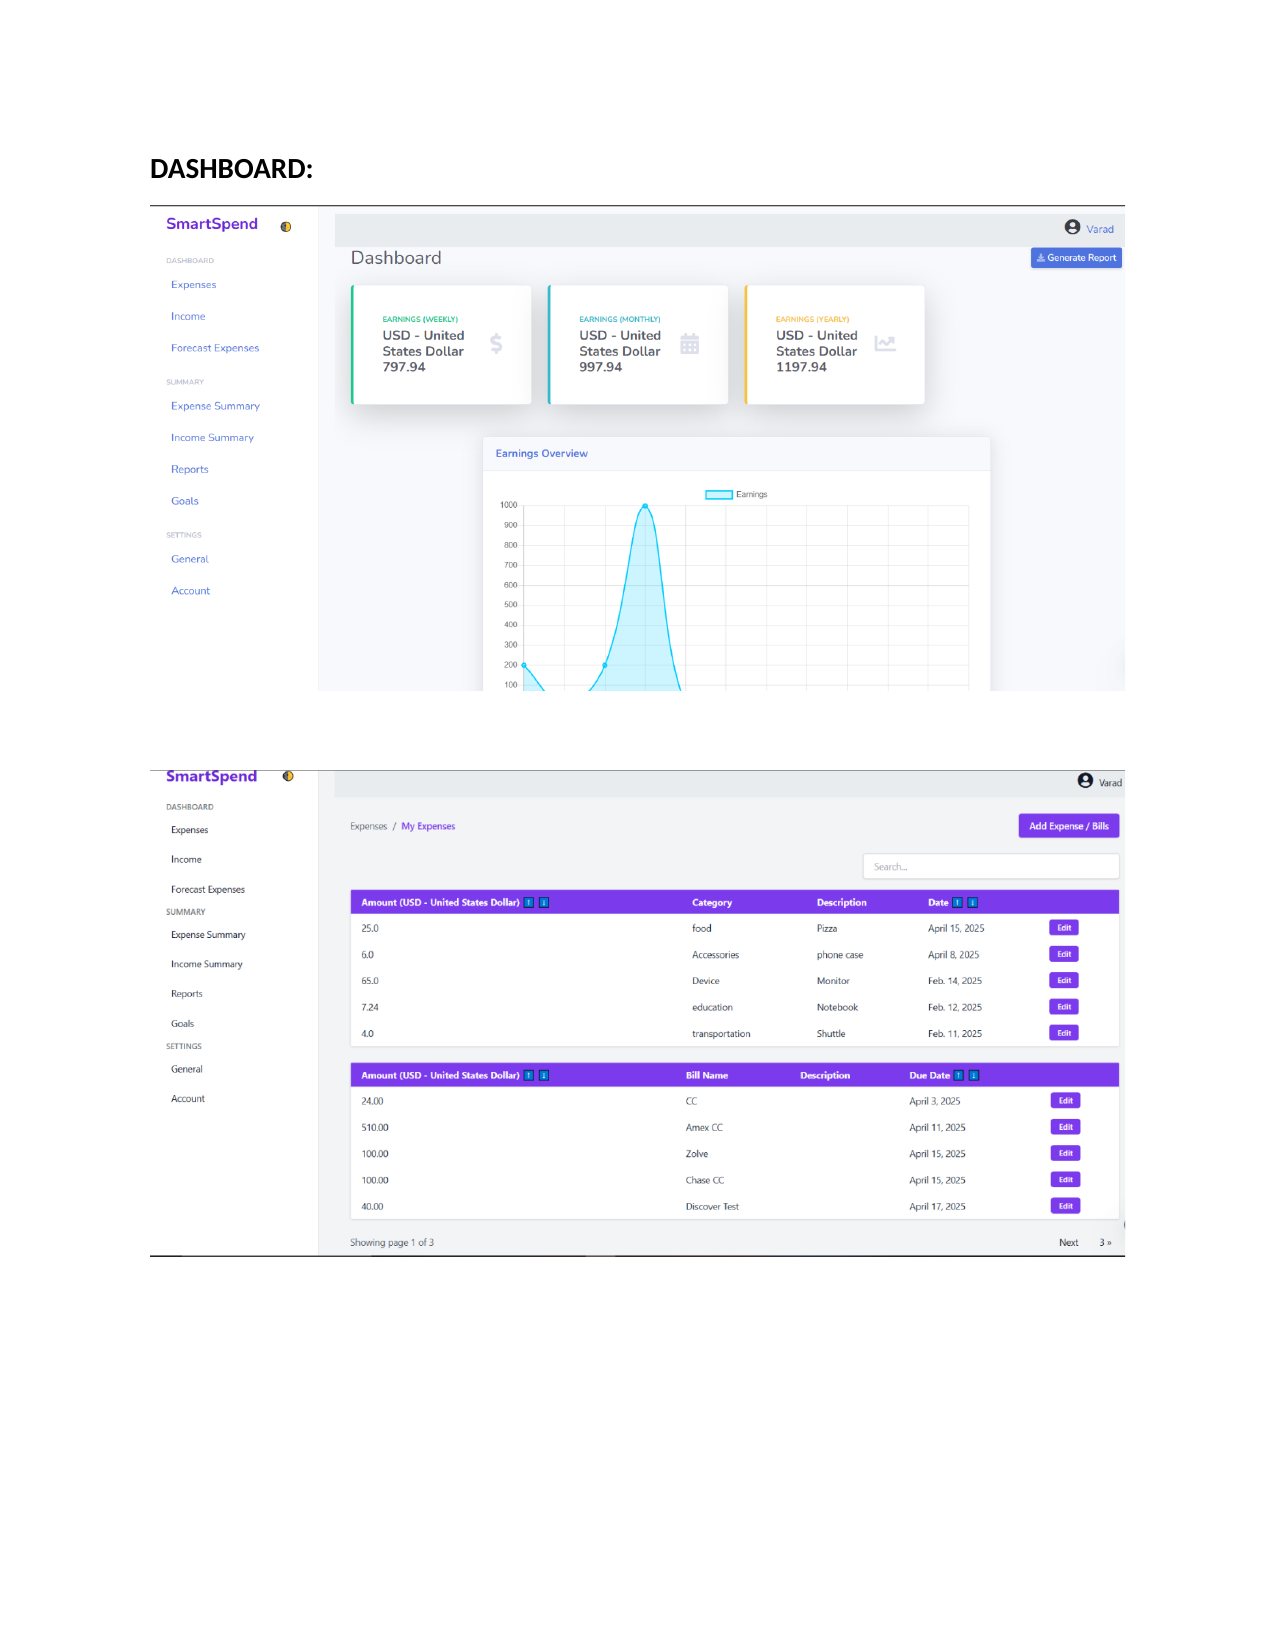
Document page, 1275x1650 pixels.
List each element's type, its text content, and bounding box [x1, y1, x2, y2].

picture [150, 770, 1125, 1257]
text DASHBOARD: [150, 150, 1125, 186]
picture [150, 205, 1125, 691]
